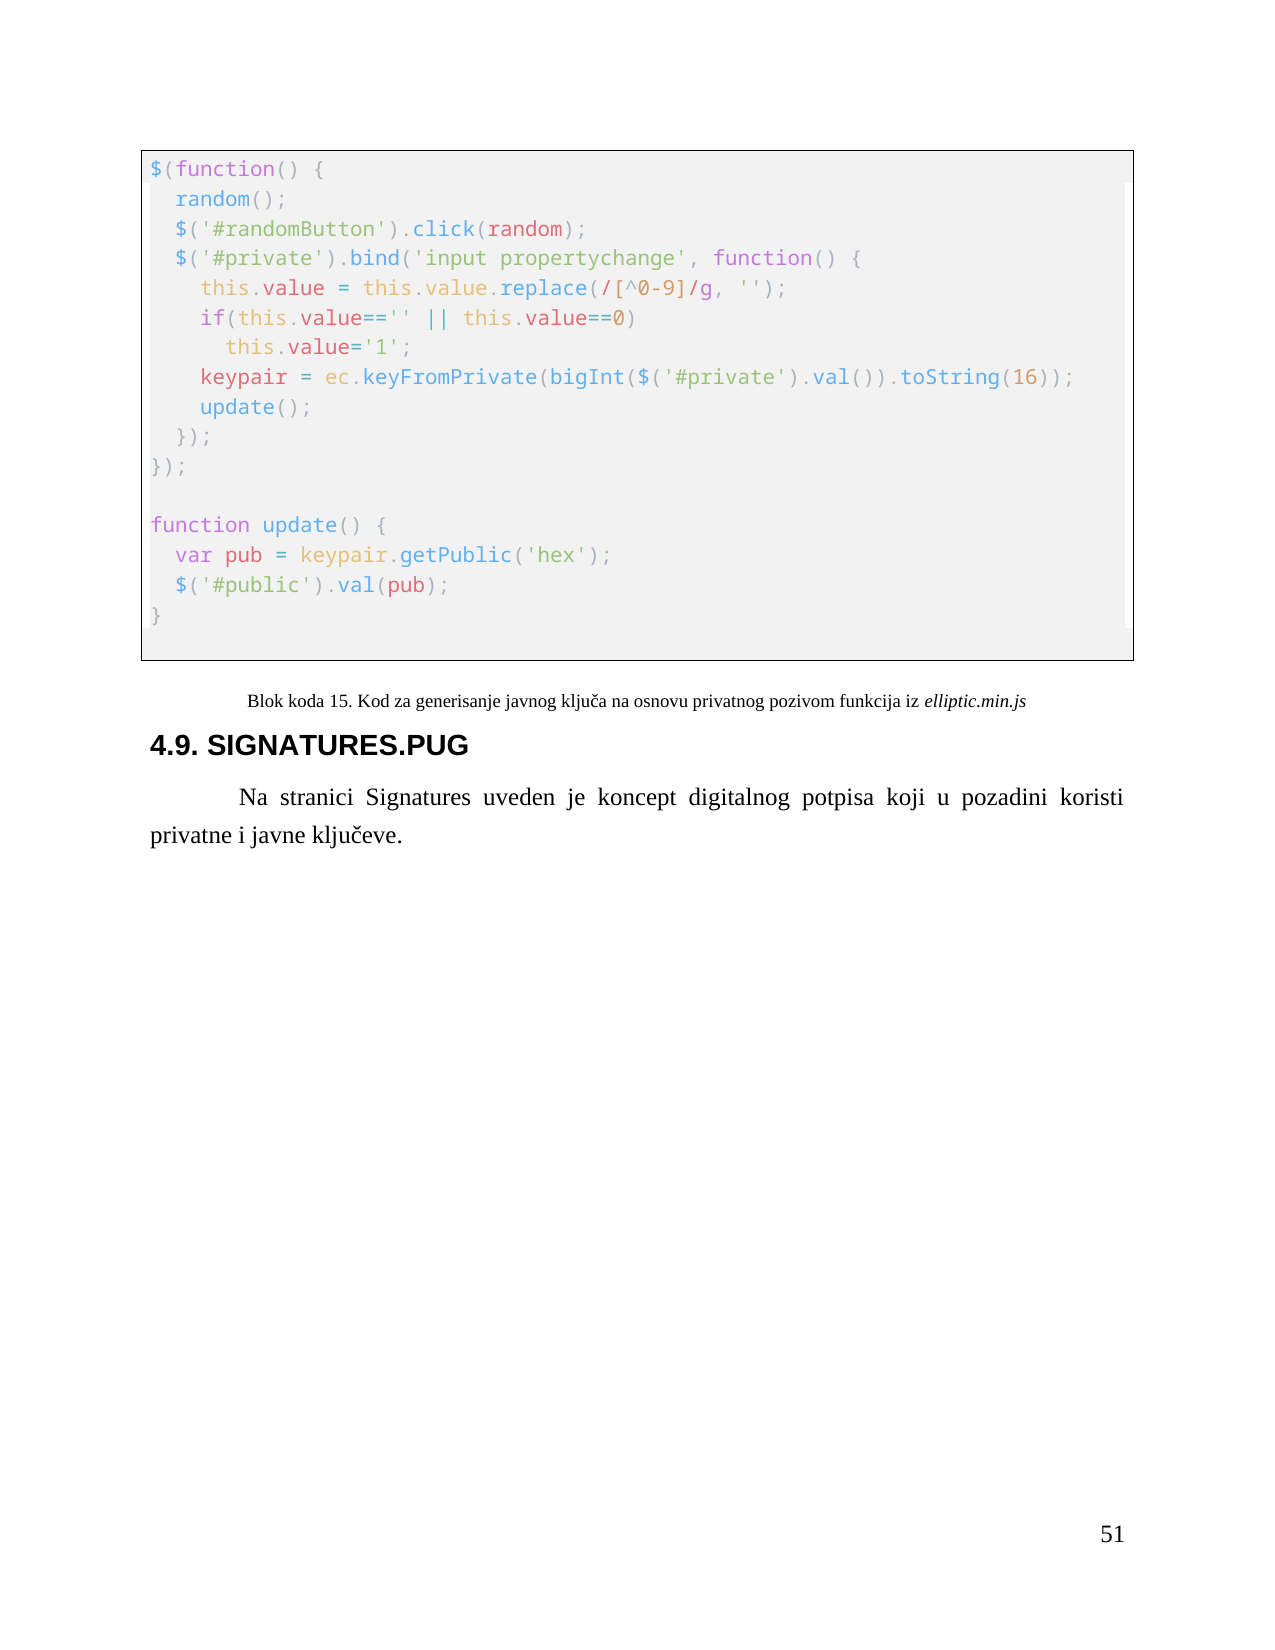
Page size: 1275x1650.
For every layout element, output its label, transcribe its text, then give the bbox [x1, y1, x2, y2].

text var pub = keypair.getPublic('hex'); [150, 539, 1125, 569]
text }); [150, 450, 1125, 480]
text $('#public').val(pub); [150, 569, 1125, 598]
subtitle Signatures.pug [150, 723, 1125, 761]
text random(); [150, 183, 1125, 212]
text function update() { [150, 509, 1125, 539]
text } [150, 598, 1125, 625]
text Na stranici Signatures uveden je koncept digitalnog potpisa koji u pozadini koristi privatne i javne ključeve. [150, 773, 1125, 848]
text this.value = this.value.replace(/[^0-9]/g, ''); [150, 272, 1125, 302]
text this.value='1'; [150, 331, 1125, 361]
text keypair = ec.keyFromPrivate(bigInt($('#private').val()).toString(16)); [150, 361, 1125, 391]
text $('#private').bind('input propertychange', function() { [150, 242, 1125, 272]
text }); [150, 420, 1125, 450]
text $(function() { [142, 151, 1133, 183]
text update(); [150, 391, 1125, 420]
text Blok koda 15. Kod za generisanje javnog ključa na osnovu privatnog pozivom funkcija iz elliptic.min.js [150, 673, 1125, 711]
text $('#randomButton').click(random); [150, 212, 1125, 242]
text if(this.value=='' || this.value==0) [150, 302, 1125, 331]
